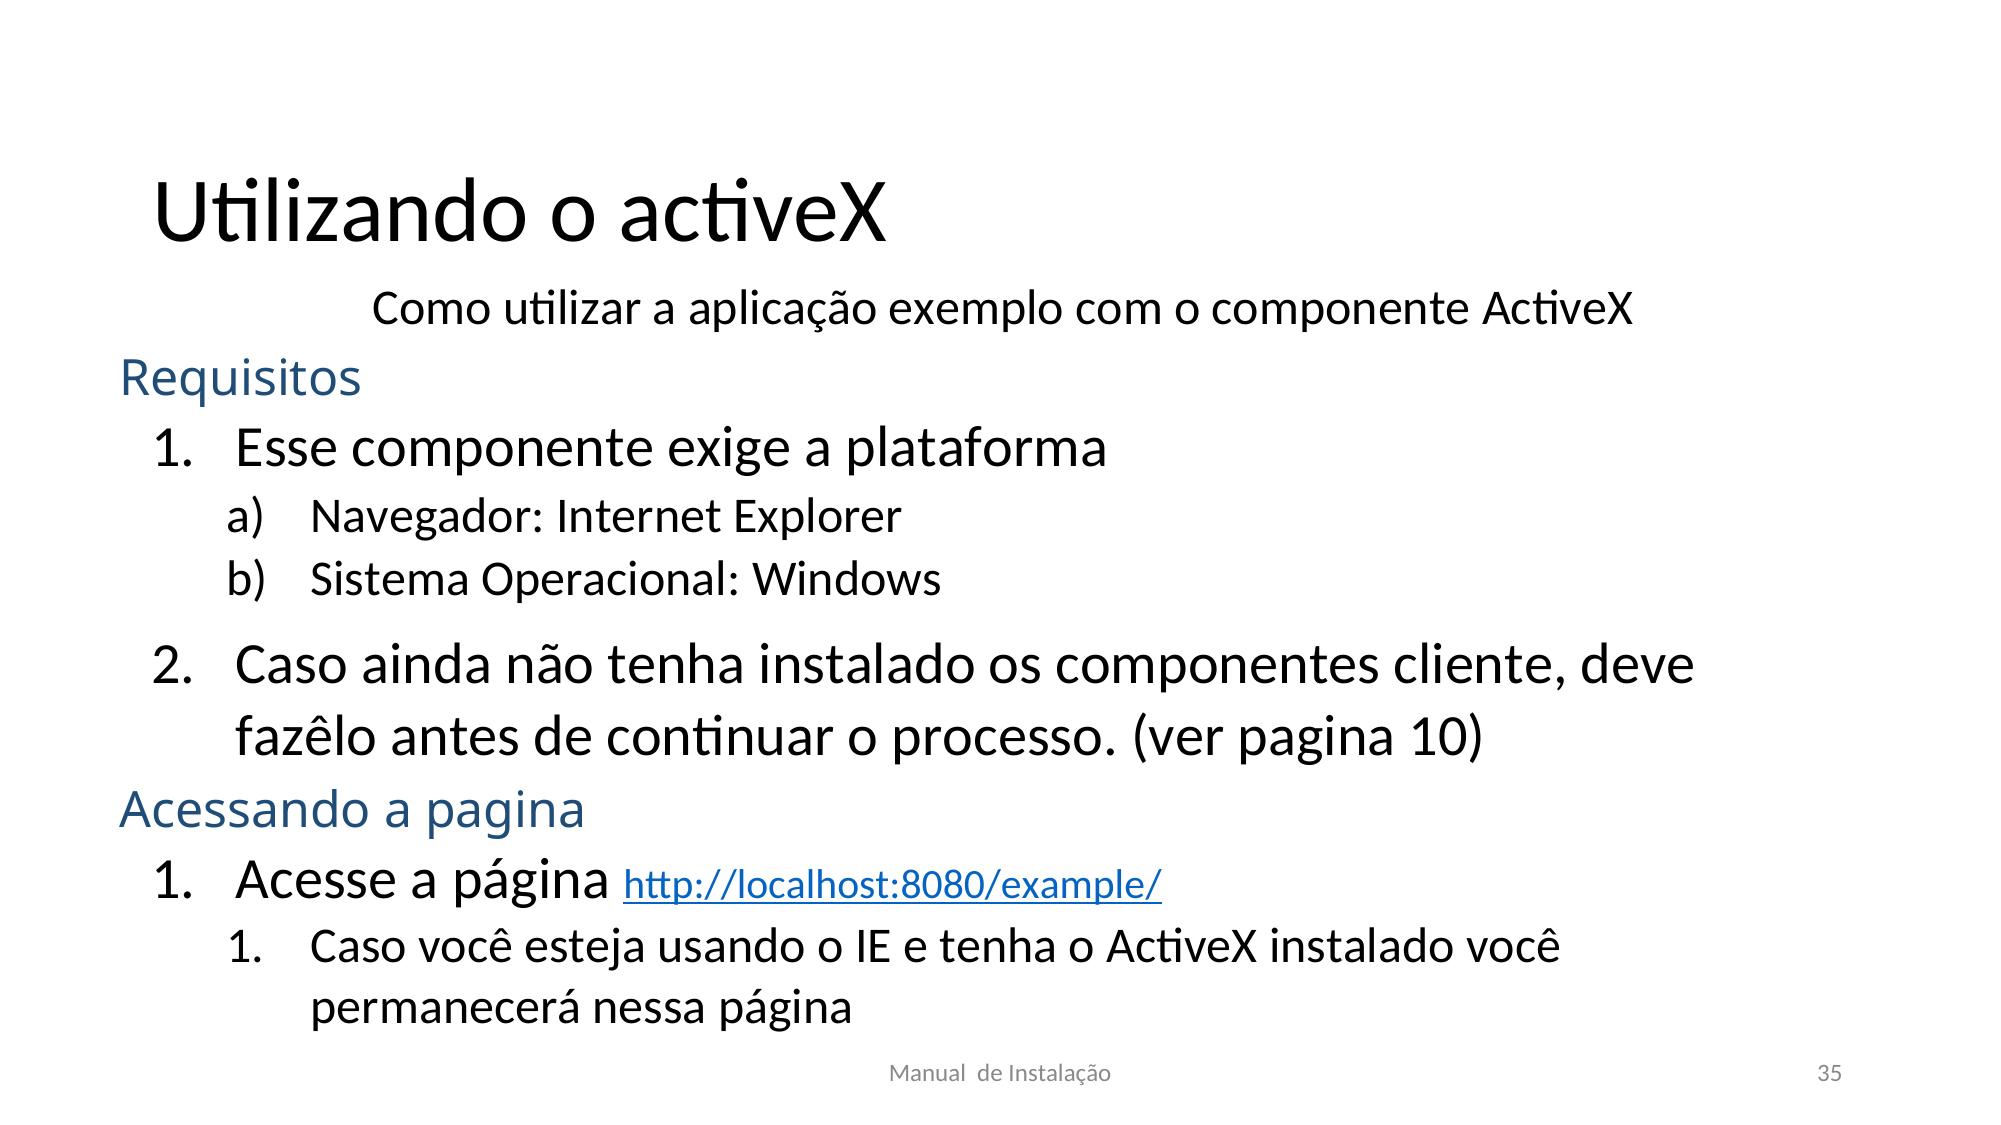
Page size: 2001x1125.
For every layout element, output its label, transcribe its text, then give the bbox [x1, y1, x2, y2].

subtitle Utilizando o activeX [152, 153, 1842, 264]
text Como utilizar a aplicação exemplo com o componente ActiveX [373, 276, 1842, 337]
list Acesse a página http://localhost:8080/example/ [151, 842, 1842, 913]
subtitle Acessando a pagina [119, 774, 1842, 842]
list Esse componente exige a plataforma [151, 409, 1842, 481]
list Caso ainda não tenha instalado os componentes cliente, deve fazêlo antes de continuar o processo. (ver pagina 10) [151, 627, 1842, 770]
list Caso você esteja usando o IE e tenha o ActiveX instalado você permanecerá nessa página [226, 914, 1842, 1036]
list Sistema Operacional: Windows [226, 547, 1842, 608]
list Navegador: Internet Explorer [226, 484, 1842, 545]
subtitle Requisitos [119, 341, 1842, 409]
